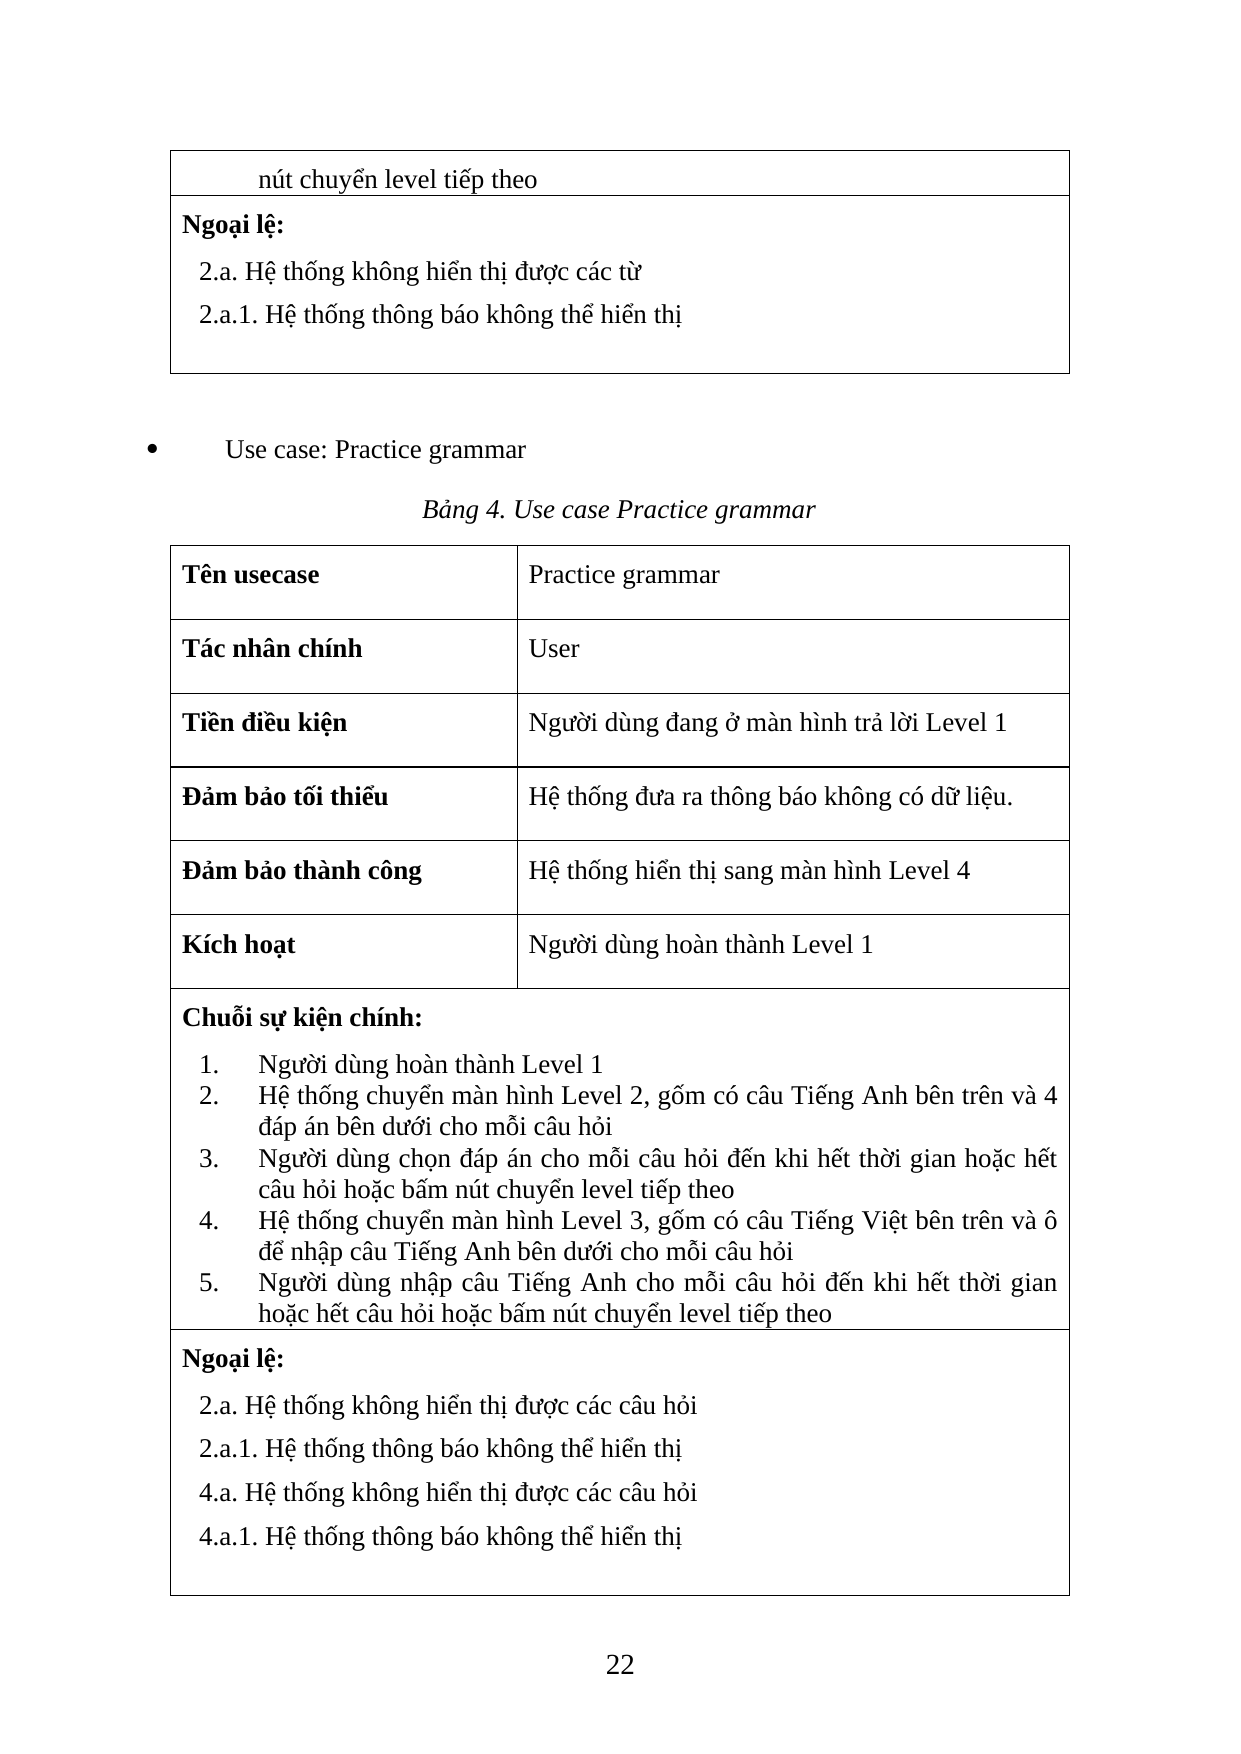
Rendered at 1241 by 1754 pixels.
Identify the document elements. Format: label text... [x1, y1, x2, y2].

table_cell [171, 151, 1069, 195]
table_cell Chuỗi sự kiện chính: Người dùng hoàn thành Level 1 Hệ thống chuyển màn hình Level 2, gốm có câu Tiếng Anh bên trên và 4 đáp án bên dưới cho mỗi câu hỏi Người dùng chọn đáp án cho mỗi câu hỏi đến khi hết thời gian hoặc hết câu hỏi hoặc bấm nút chuyển level tiếp theo Hệ thống chuyển màn hình Level 3, gốm có câu Tiếng Việt bên trên và ô để nhập câu Tiếng Anh bên dưới cho mỗi câu hỏi Người dùng nhập câu Tiếng Anh cho mỗi câu hỏi đến khi hết thời gian hoặc hết câu hỏi hoặc bấm nút chuyển level tiếp theo [171, 989, 1069, 1328]
table_cell Ngoại lệ: 2.a. Hệ thống không hiển thị được các từ 2.a.1. Hệ thống thông báo không thể hiển thị [171, 196, 1069, 373]
table_cell Đảm bảo thành công [171, 841, 517, 914]
table_cell Ngoại lệ: 2.a. Hệ thống không hiển thị được các câu hỏi 2.a.1. Hệ thống thông báo không thể hiển thị 4.a. Hệ thống không hiển thị được các câu hỏi 4.a.1. Hệ thống thông báo không thể hiển thị [171, 1330, 1069, 1594]
table_cell Tác nhân chính [171, 620, 517, 693]
table_cell User [518, 620, 1069, 693]
table_cell Kích hoạt [171, 915, 517, 988]
table_cell Tiền điều kiện [171, 694, 517, 766]
text Bảng 4. Use case Practice grammar [150, 493, 1090, 524]
table_header Practice grammar [518, 546, 1069, 619]
list Use case: Practice grammar [148, 433, 1090, 465]
table_cell Đảm bảo tối thiểu [171, 768, 517, 840]
table_cell Hệ thống hiển thị sang màn hình Level 4 [518, 841, 1069, 914]
table_cell Người dùng hoàn thành Level 1 [518, 915, 1069, 988]
table_header Tên usecase [171, 546, 517, 619]
table_cell Người dùng đang ở màn hình trả lời Level 1 [518, 694, 1069, 766]
table_cell Hệ thống đưa ra thông báo không có dữ liệu. [518, 768, 1069, 840]
